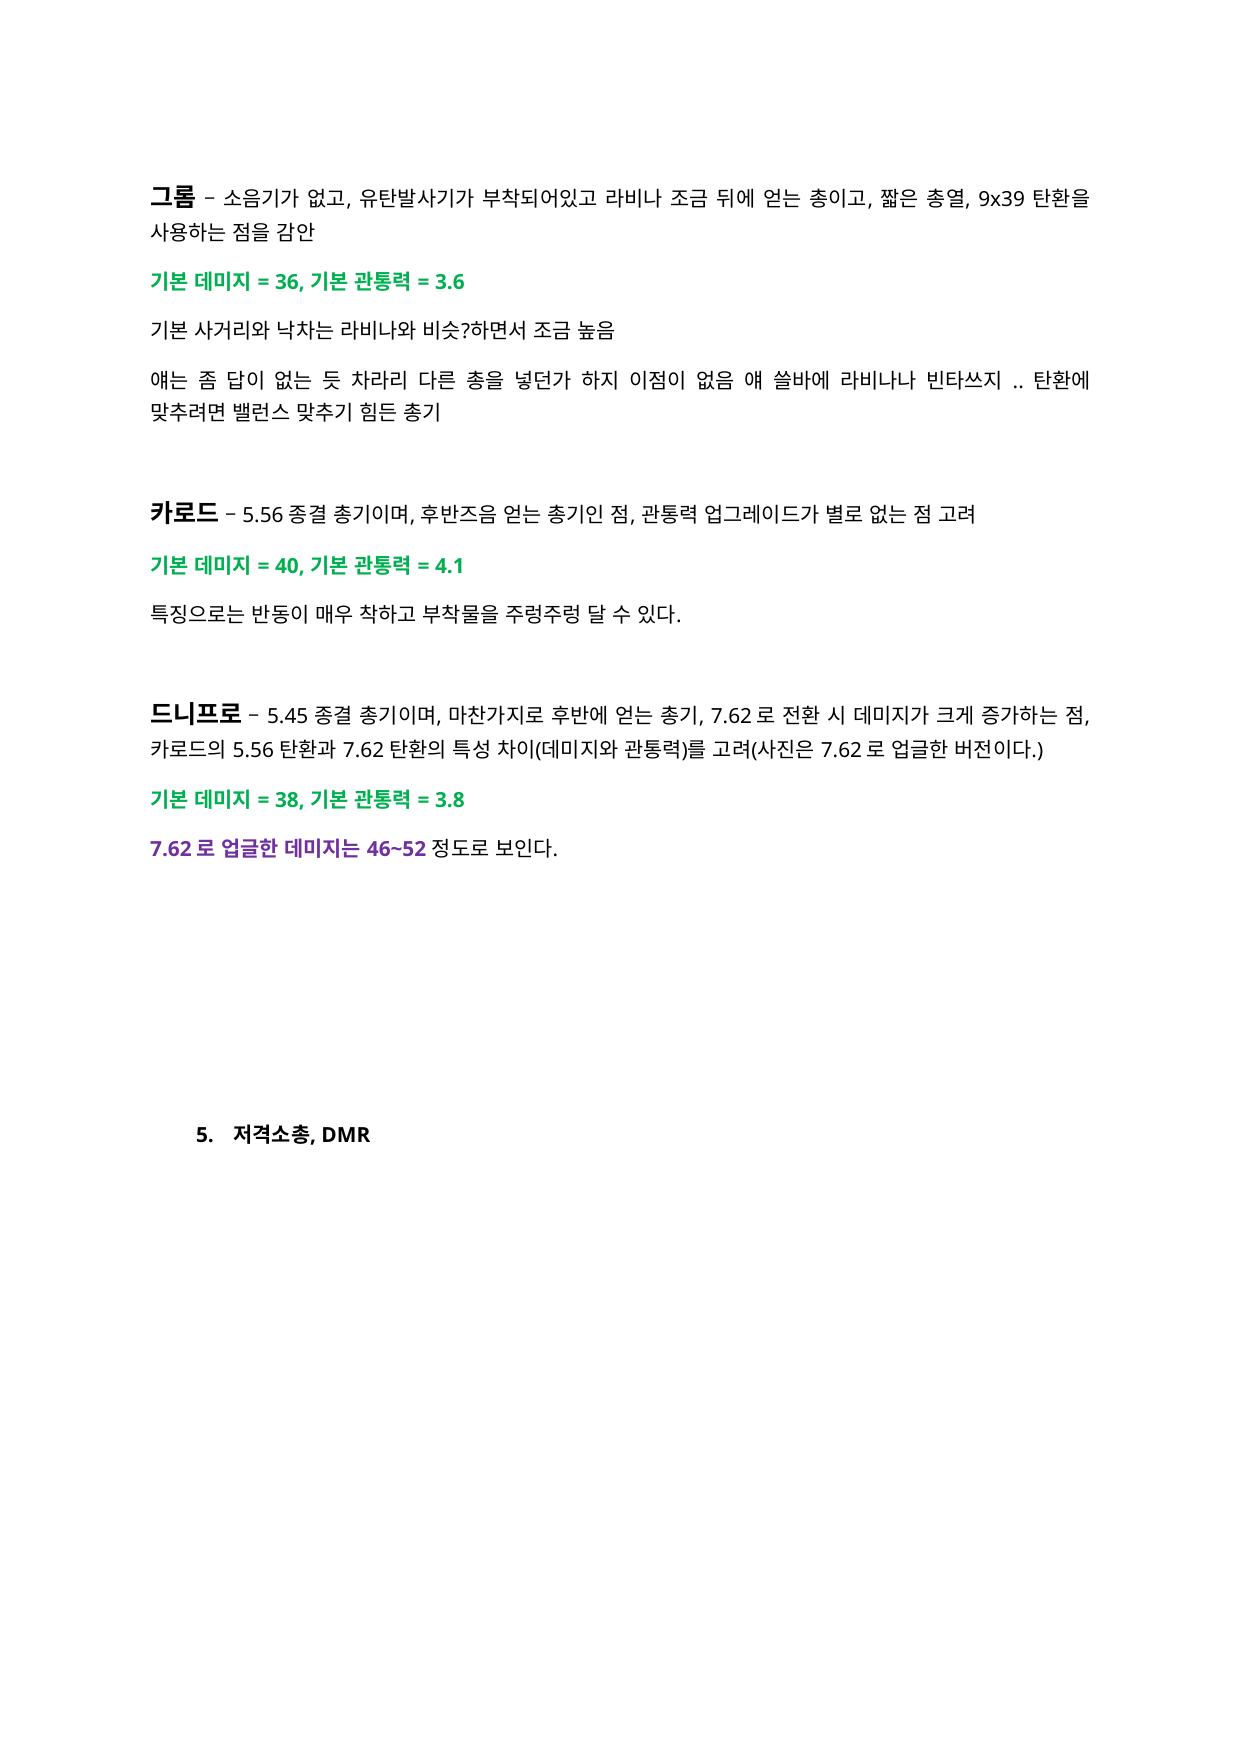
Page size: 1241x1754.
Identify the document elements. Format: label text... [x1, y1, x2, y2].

text 7.62로 업글한 데미지는 46~52 정도로 보인다. [150, 832, 1090, 863]
text 특징으로는 반동이 매우 착하고 부착물을 주렁주렁 달 수 있다. [150, 598, 1090, 628]
text 기본 데미지 = 40, 기본 관통력 = 4.1 [150, 549, 1090, 579]
text 드니프로 – 5.45 종결 총기이며, 마찬가지로 후반에 얻는 총기, 7.62로 전환 시 데미지가 크게 증가하는 점, 카로드의 5.56 탄환과 7.62 탄환의 특성 차이(데미지와 관통력)를 고려(사진은 7.62로 업글한 버전이다.) [150, 695, 1090, 764]
text 기본 데미지 = 38, 기본 관통력 = 3.8 [150, 783, 1090, 813]
list 저격소총, DMR [196, 1118, 1090, 1148]
text 기본 데미지 = 36, 기본 관통력 = 3.6 [150, 265, 1090, 295]
text 카로드 – 5.56 종결 총기이며, 후반즈음 얻는 총기인 점, 관통력 업그레이드가 별로 없는 점 고려 [150, 493, 1090, 529]
text 기본 사거리와 낙차는 라비나와 비슷?하면서 조금 높음 [150, 314, 1090, 345]
text 얘는 좀 답이 없는 듯 차라리 다른 총을 넣던가 하지 이점이 없음 얘 쓸바에 라비나나 빈타쓰지 .. 탄환에 맞추려면 밸런스 맞추기 힘든 총기 [150, 364, 1090, 427]
text 그롬 – 소음기가 없고, 유탄발사기가 부착되어있고 라비나 조금 뒤에 얻는 총이고, 짧은 총열, 9x39 탄환을 사용하는 점을 감안 [150, 177, 1090, 246]
